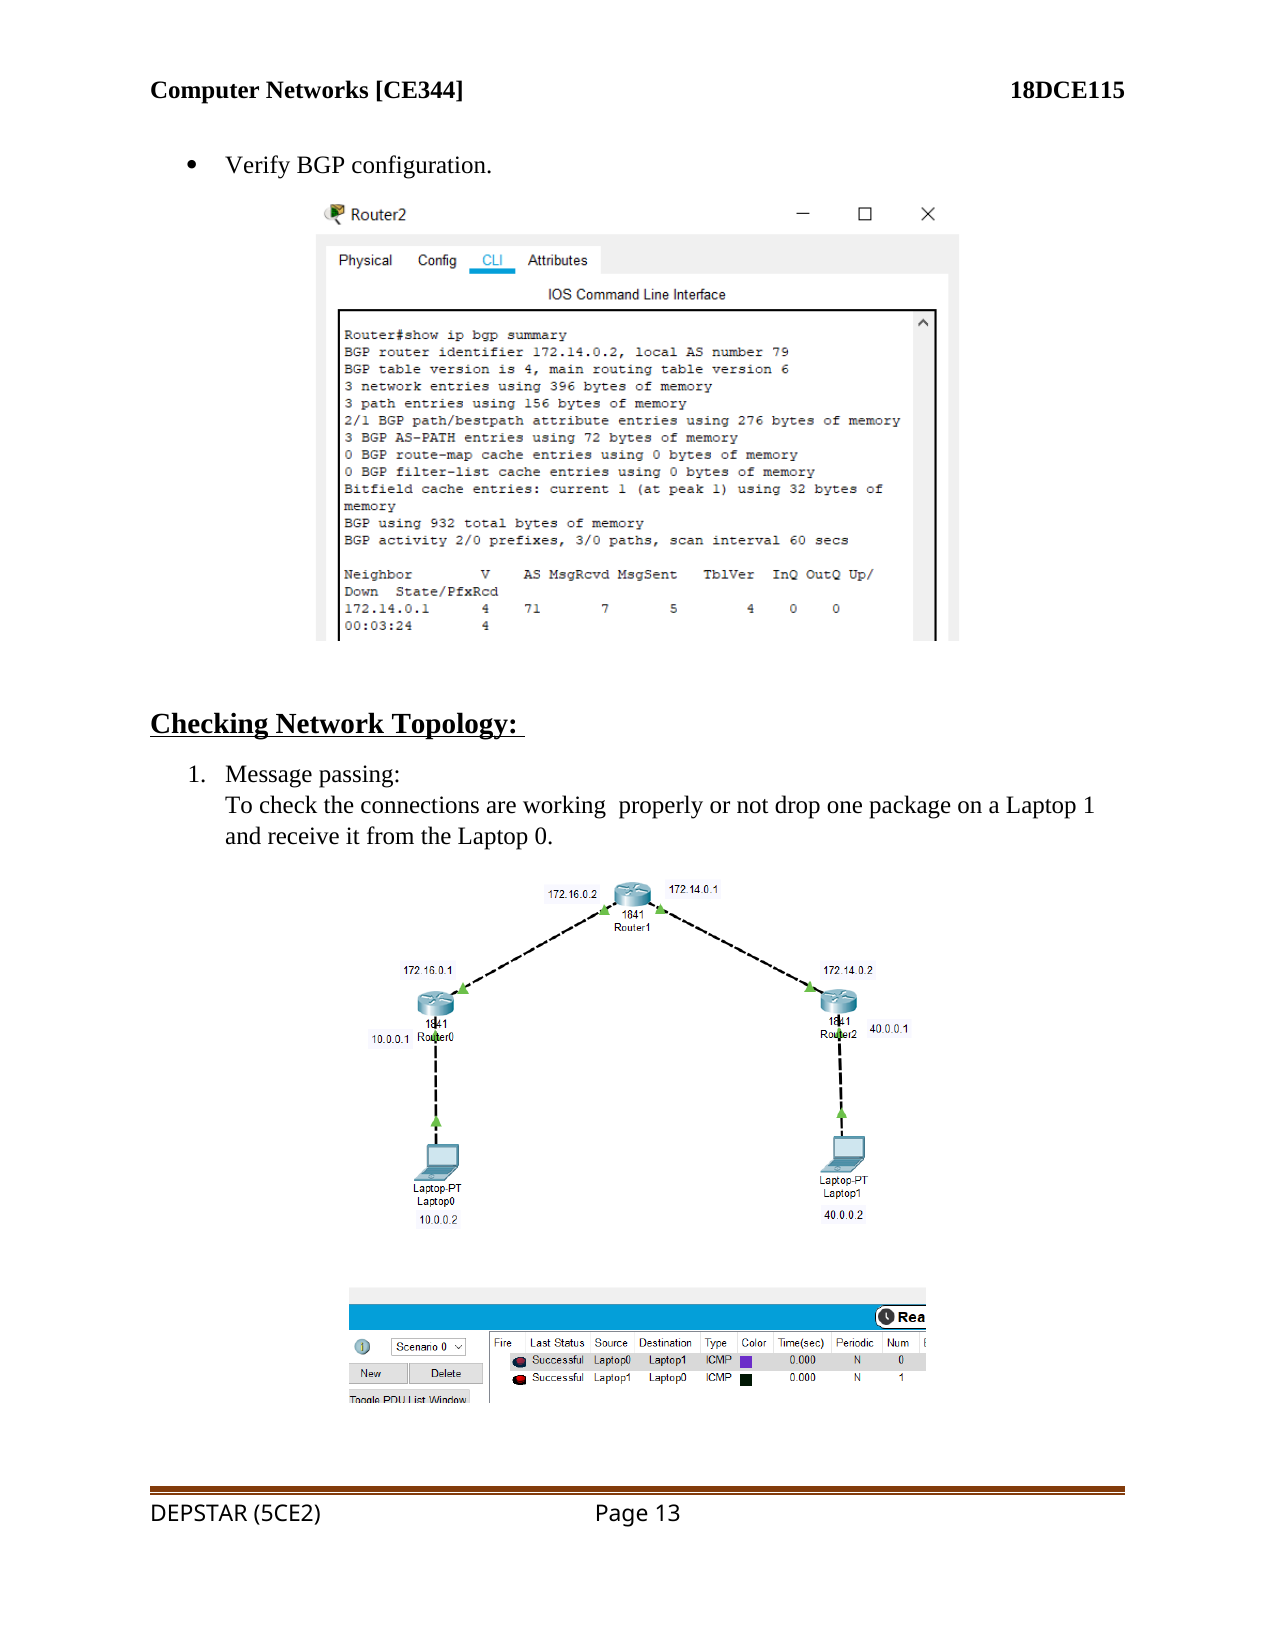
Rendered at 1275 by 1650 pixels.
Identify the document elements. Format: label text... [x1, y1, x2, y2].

text Checking Network Topology: [150, 707, 1125, 740]
picture [349, 1331, 926, 1403]
list Message passing: [187, 759, 1125, 788]
picture [315, 198, 960, 641]
picture [349, 869, 926, 1328]
list To check the connections are working properly or not drop one package on a Laptop 1 and receive it from the Laptop 0. [225, 790, 1125, 850]
list Verify BGP configuration. [187, 151, 1125, 179]
